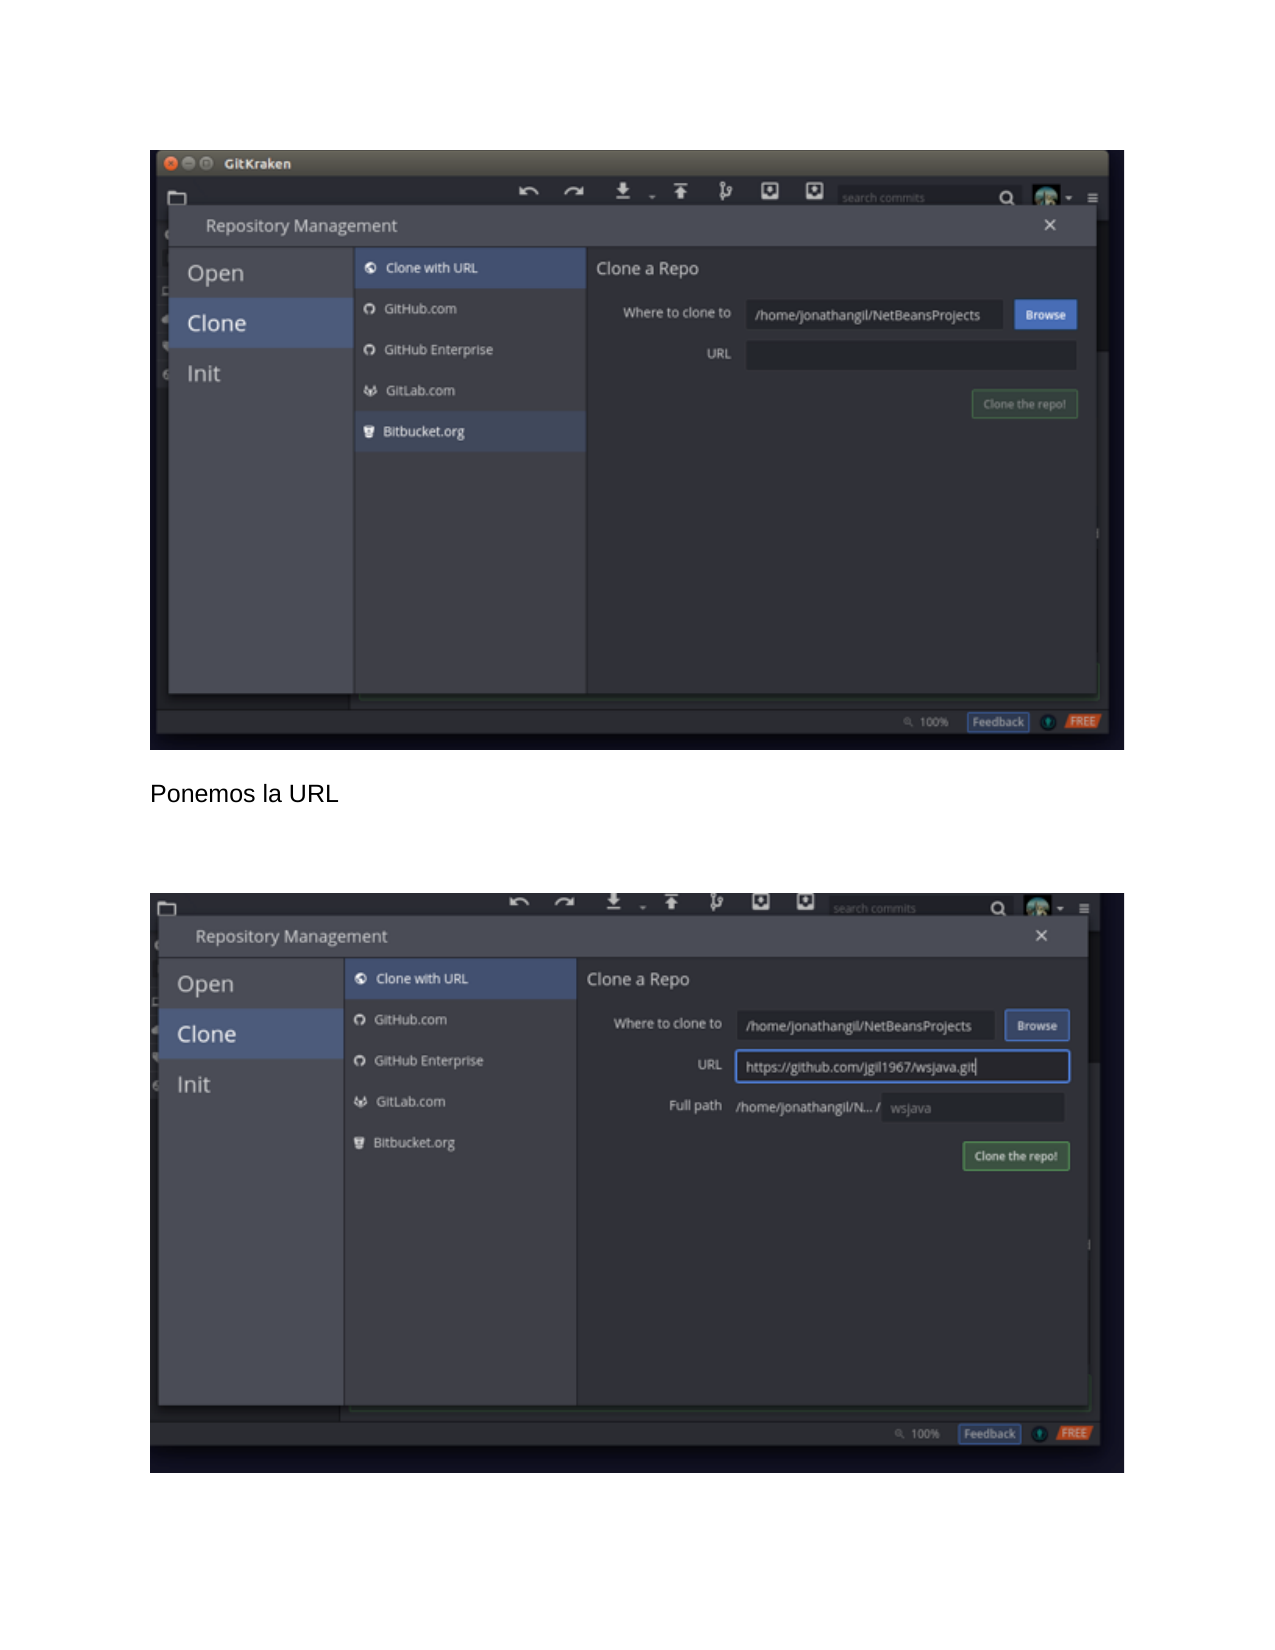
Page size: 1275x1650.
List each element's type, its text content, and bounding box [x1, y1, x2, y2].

picture [150, 150, 1125, 750]
text Ponemos la URL [150, 779, 1125, 807]
picture [150, 893, 1125, 1473]
